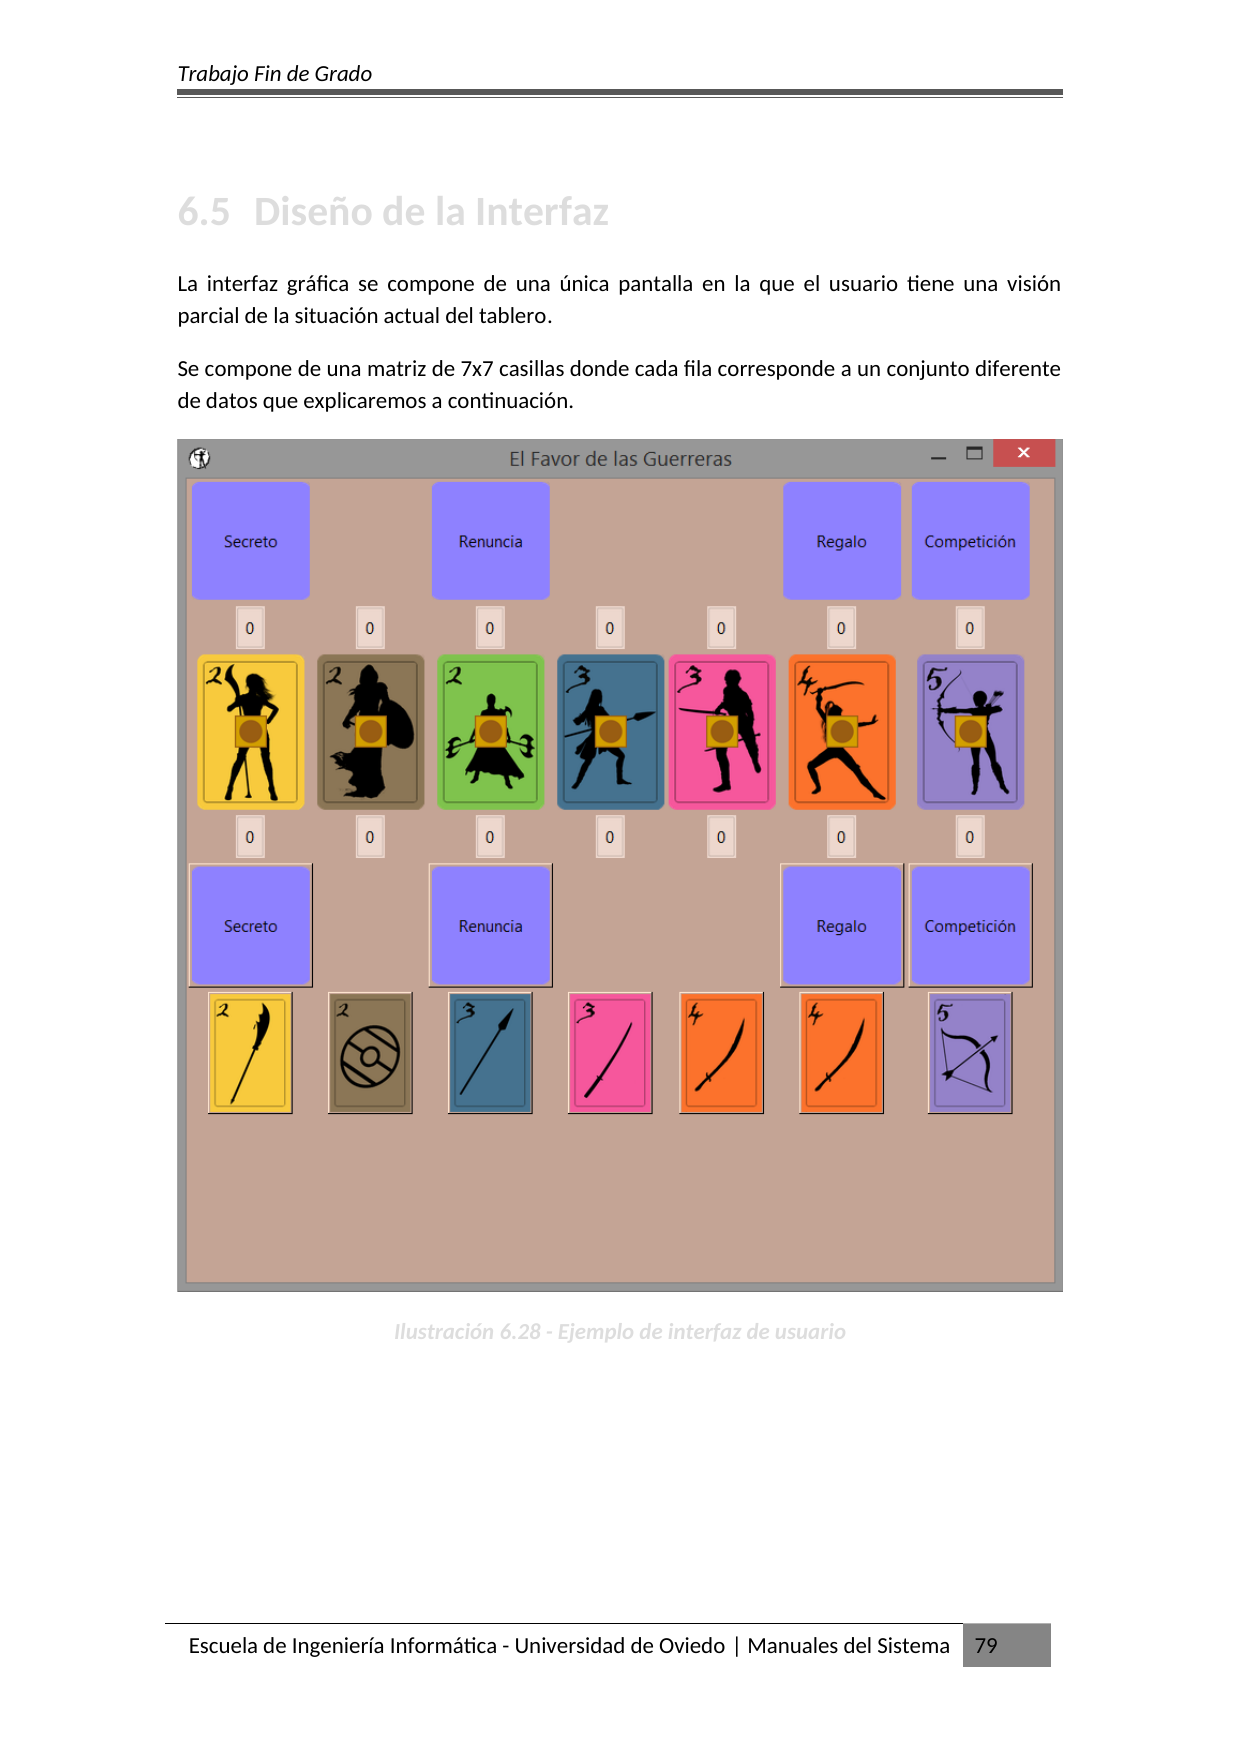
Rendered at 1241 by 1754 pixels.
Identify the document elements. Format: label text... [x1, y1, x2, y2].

text La interfaz gráfica se compone de una única pantalla en la que el usuario tiene una visión parcial de la situación actual del tablero. [177, 269, 1063, 329]
text Se compone de una matriz de 7x7 casillas donde cada fila corresponde a un conjunto diferente de datos que explicaremos a continuación. [177, 354, 1063, 414]
subtitle Diseño de la Interfaz [177, 185, 1063, 236]
picture [177, 439, 1063, 1292]
